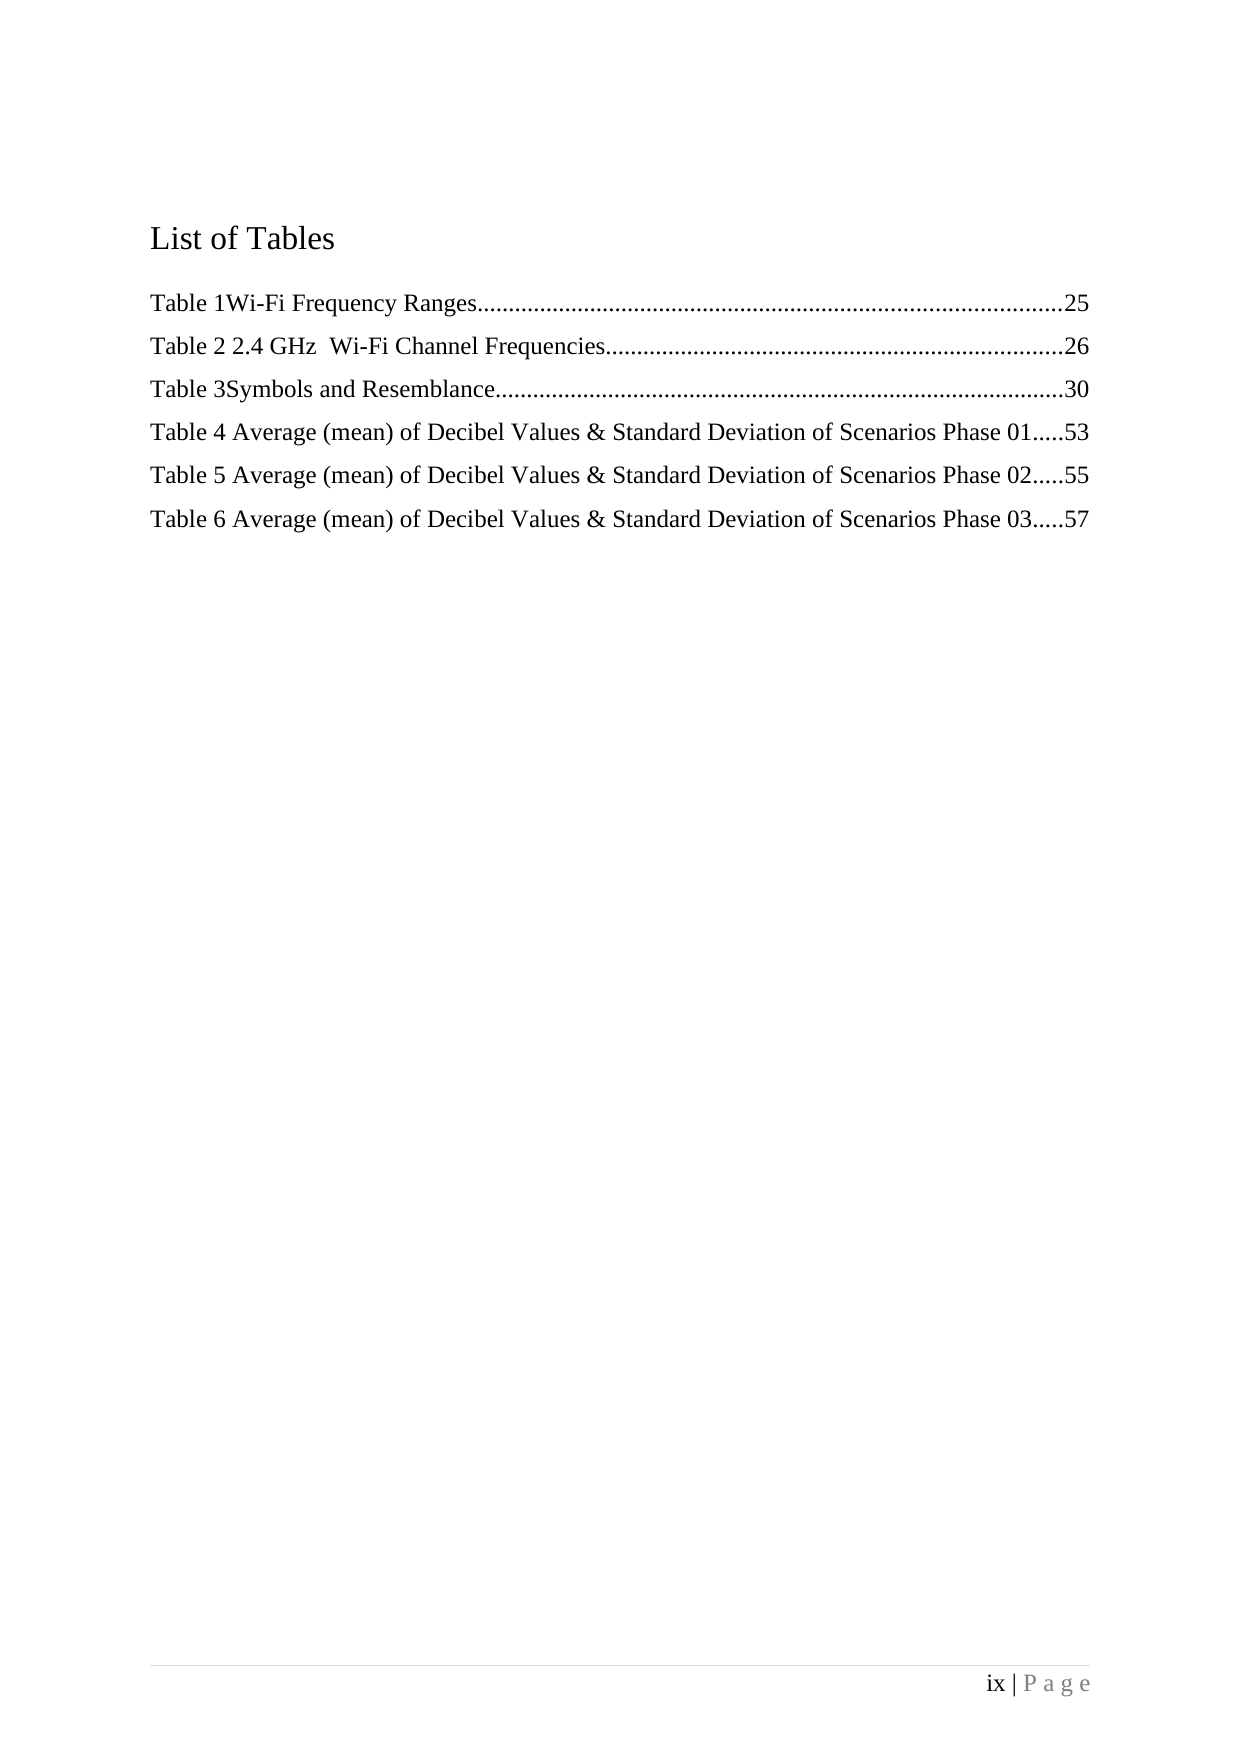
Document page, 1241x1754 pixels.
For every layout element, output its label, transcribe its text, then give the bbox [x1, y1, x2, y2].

text Table 4 Average (mean) of Decibel Values & Standard Deviation of Scenarios Phase 01 53 [150, 417, 1090, 446]
subtitle List of Tables [150, 218, 1090, 256]
text Table 6 Average (mean) of Decibel Values & Standard Deviation of Scenarios Phase 03 57 [150, 504, 1090, 532]
text Table 2 2.4 GHz Wi-Fi Channel Frequencies 26 [150, 331, 1090, 360]
text Table 5 Average (mean) of Decibel Values & Standard Deviation of Scenarios Phase 02 55 [150, 461, 1090, 489]
text Table 1Wi-Fi Frequency Ranges 25 [150, 288, 1090, 317]
text Table 3Symbols and Resemblance 30 [150, 374, 1090, 403]
